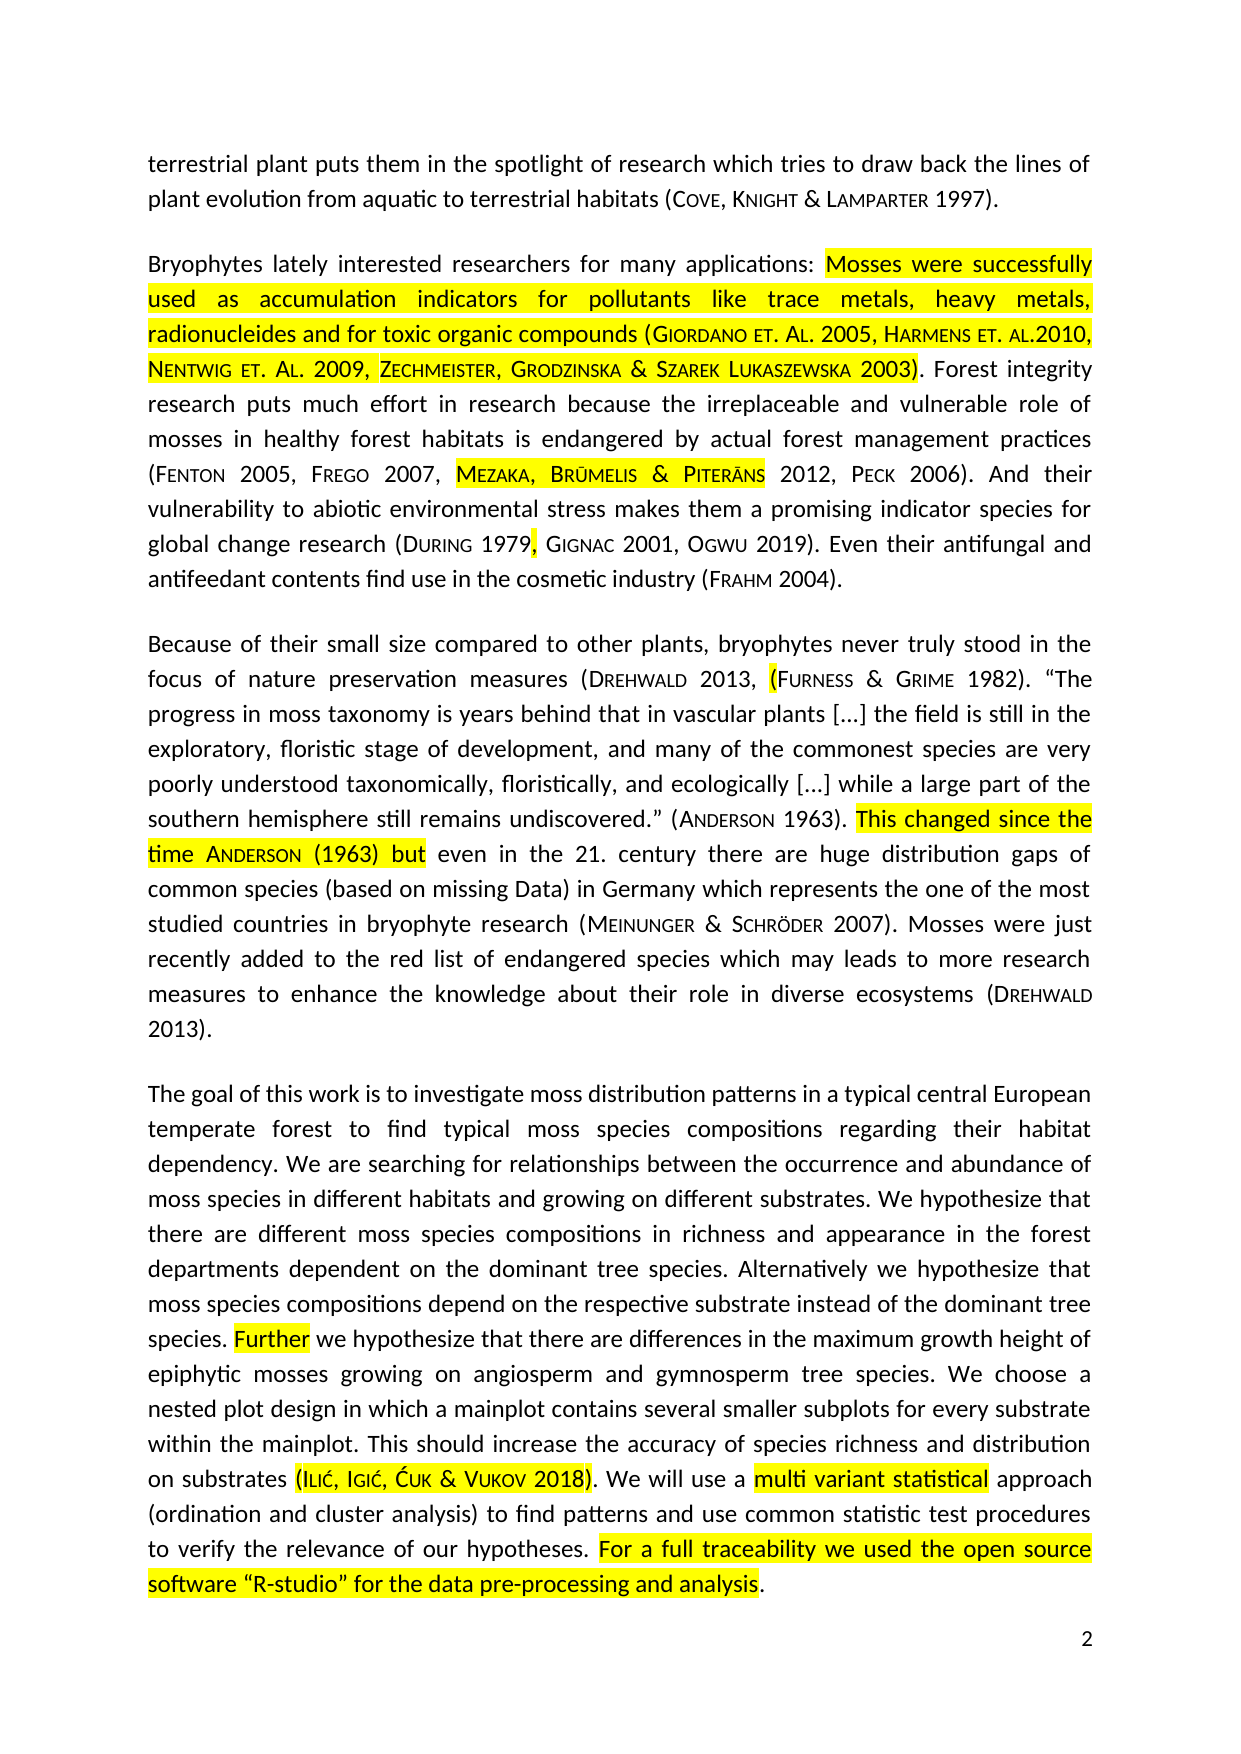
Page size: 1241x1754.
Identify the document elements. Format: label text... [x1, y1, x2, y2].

text The goal of this work is to investigate moss distribution patterns in a typical central European temperate forest to find typical moss species compositions regarding their habitat dependency. We are searching for relationships between the occurrence and abundance of moss species in different habitats and growing on different substrates. We hypothesize that there are different moss species compositions in richness and appearance in the forest departments dependent on the dominant tree species. Alternatively we hypothesize that moss species compositions depend on the respective substrate instead of the dominant tree species. Further we hypothesize that there are differences in the maximum growth height of epiphytic mosses growing on angiosperm and gymnosperm tree species. We choose a nested plot design in which a mainplot contains several smaller subplots for every substrate within the mainplot. This should increase the accuracy of species richness and distribution on substrates (Ilić, Igić, Ćuk & Vukov 2018). We will use a multi variant statistical approach (ordination and cluster analysis) to find patterns and use common statistic test procedures to verify the relevance of our hypotheses. For a full traceability we used the open source software “R-studio” for the data pre-processing and analysis. [148, 1078, 1092, 1598]
text Because of their small size compared to other plants, bryophytes never truly stood in the focus of nature preservation measures (Drehwald 2013, (Furness & Grime 1982). “The progress in moss taxonomy is years behind that in vascular plants [...] the field is still in the exploratory, floristic stage of development, and many of the commonest species are very poorly understood taxonomically, floristically, and ecologically [...] while a large part of the southern hemisphere still remains undiscovered.” (Anderson 1963). This changed since the time Anderson (1963) but even in the 21. century there are huge distribution gaps of common species (based on missing Data) in Germany which represents the one of the most studied countries in bryophyte research (Meinunger & Schröder 2007). Mosses were just recently added to the red list of endangered species which may leads to more research measures to enhance the knowledge about their role in diverse ecosystems (Drehwald 2013). [148, 628, 1092, 1043]
text Bryophytes lately interested researchers for many applications: Mosses were successfully used as accumulation indicators for pollutants like trace metals, heavy metals, radionucleides and for toxic organic compounds (Giordano et. Al. 2005, Harmens et. al.2010, Nentwig et. Al. 2009, Zechmeister, Grodzinska & Szarek Lukaszewska 2003). Forest integrity research puts much effort in research because the irreplaceable and vulnerable role of mosses in healthy forest habitats is endangered by actual forest management practices (Fenton 2005, Frego 2007, Mezaka, Brūmelis & Piterāns 2012, Peck 2006). And their vulnerability to abiotic environmental stress makes them a promising indicator species for global change research (During 1979, Gignac 2001, Ogwu 2019). Even their antifungal and antifeedant contents find use in the cosmetic industry (Frahm 2004). [148, 348, 1092, 593]
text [148, 148, 1092, 213]
